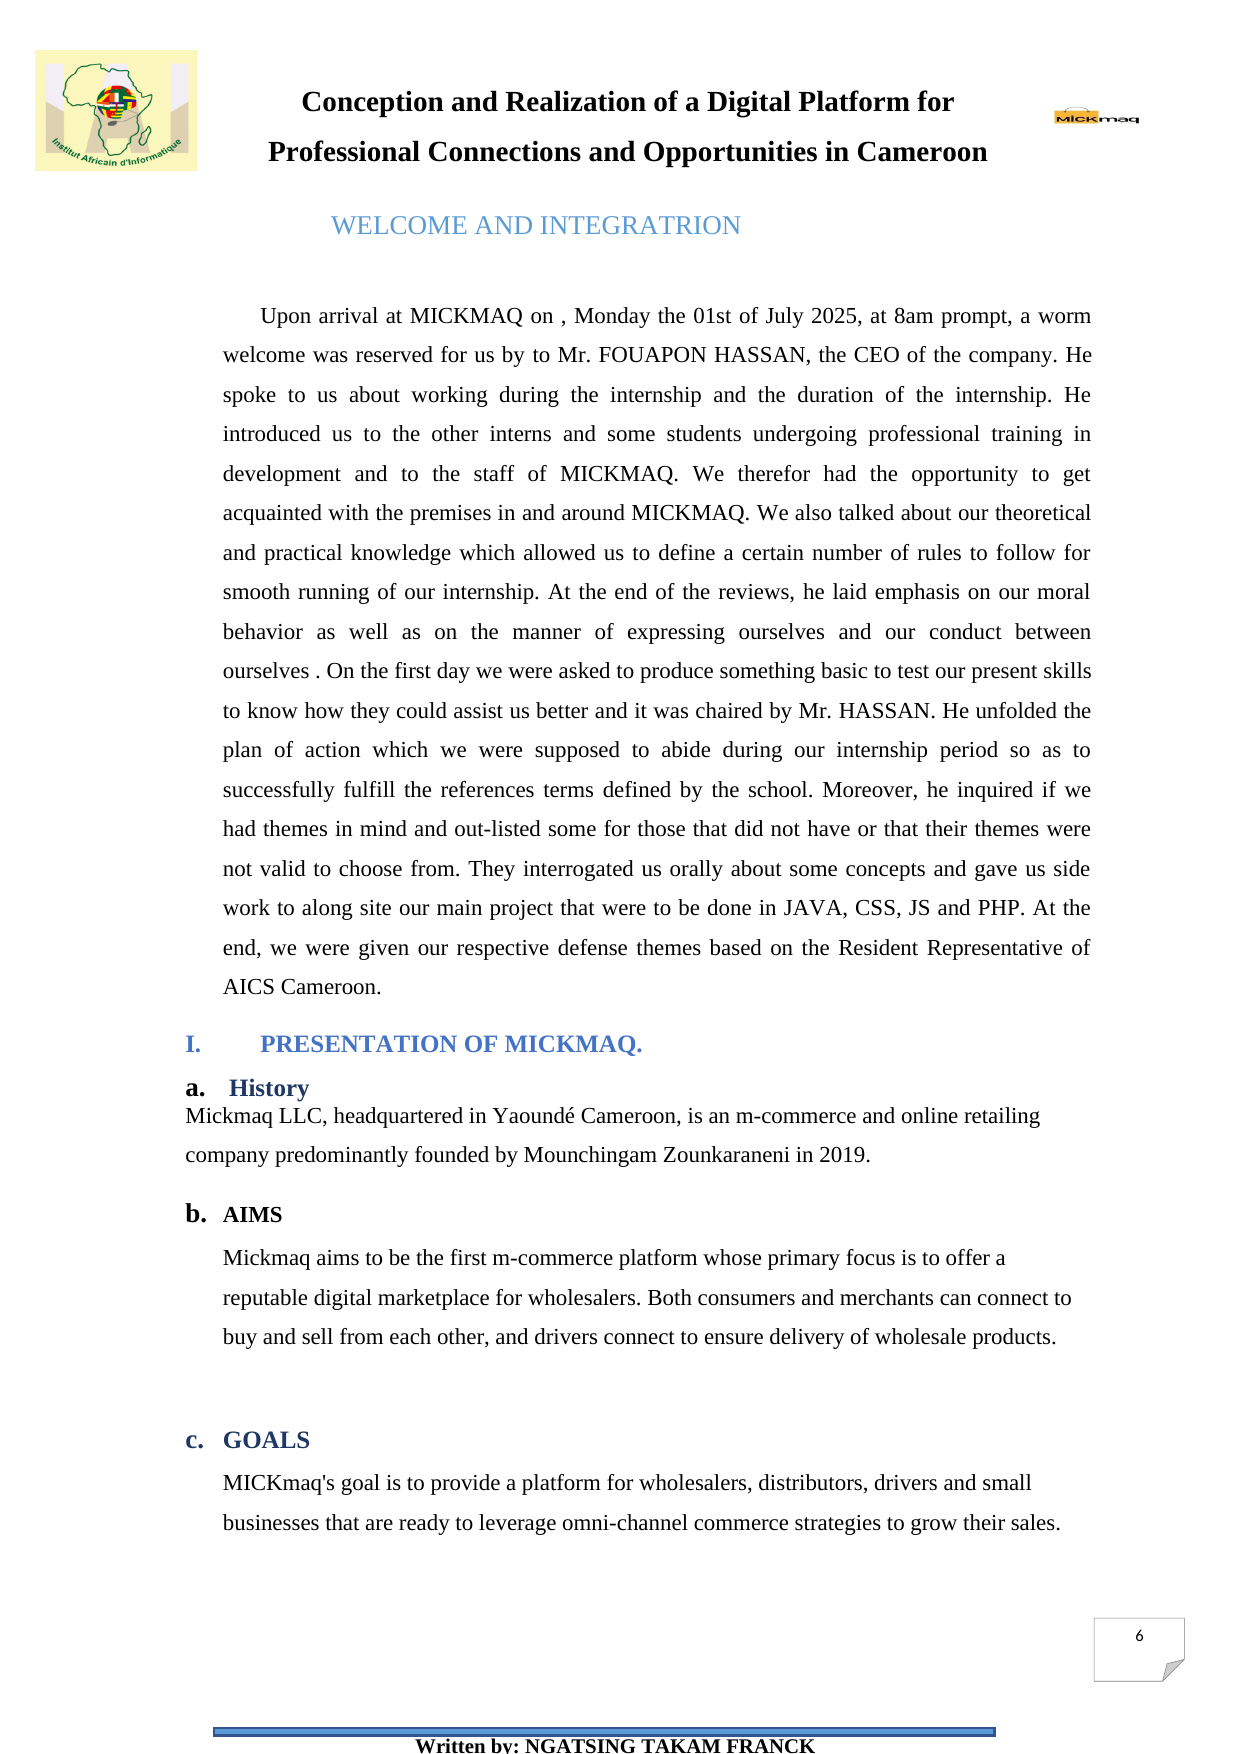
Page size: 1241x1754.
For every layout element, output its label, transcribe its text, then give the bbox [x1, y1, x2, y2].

list Mickmaq aims to be the first m-commerce platform whose primary focus is to offer a reputable digital marketplace for wholesalers. Both consumers and merchants can connect to buy and sell from each other, and drivers connect to ensure delivery of wholesale products. [223, 1244, 1093, 1349]
text Mickmaq LLC, headquartered in Yaoundé Cameroon, is an m-commerce and online retailing company predominantly founded by Mounchingam Zounkaraneni in 2019. [185, 1102, 1093, 1168]
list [223, 1469, 1093, 1535]
subtitle WELCOME AND INTEGRATRION [148, 159, 1093, 240]
list AIMS [185, 1197, 1093, 1228]
subtitle GOALS [185, 1423, 1093, 1454]
subtitle History [185, 1071, 1093, 1102]
subtitle PRESENTATION OF MICKMAQ. [185, 1029, 1093, 1058]
picture [1047, 102, 1143, 132]
picture [35, 50, 198, 171]
list Upon arrival at MICKMAQ on , Monday the 01st of July 2025, at 8am prompt, a worm welcome was reserved for us by to Mr. FOUAPON HASSAN, the CEO of the company. He spoke to us about working during the internship and the duration of the internship. He introduced us to the other interns and some students undergoing professional training in development and to the staff of MICKMAQ. We therefor had the opportunity to get acquainted with the premises in and around MICKMAQ. We also talked about our theoretical and practical knowledge which allowed us to define a certain number of rules to follow for smooth running of our internship. At the end of the reviews, he laid emphasis on our moral behavior as well as on the manner of expressing ourselves and our conduct between ourselves . On the first day we were asked to produce something basic to test our present skills to know how they could assist us better and it was chaired by Mr. HASSAN. He unfolded the plan of action which we were supposed to abide during our internship period so as to successfully fulfill the references terms defined by the school. Moreover, he inquired if we had themes in mind and out-listed some for those that did not have or that their themes were not valid to choose from. They interrogated us orally about some concepts and gave us side work to along site our main project that were to be done in JAVA, CSS, JS and PHP. At the end, we were given our respective defense themes based on the Resident Representative of AICS Cameroon. [223, 302, 1093, 999]
